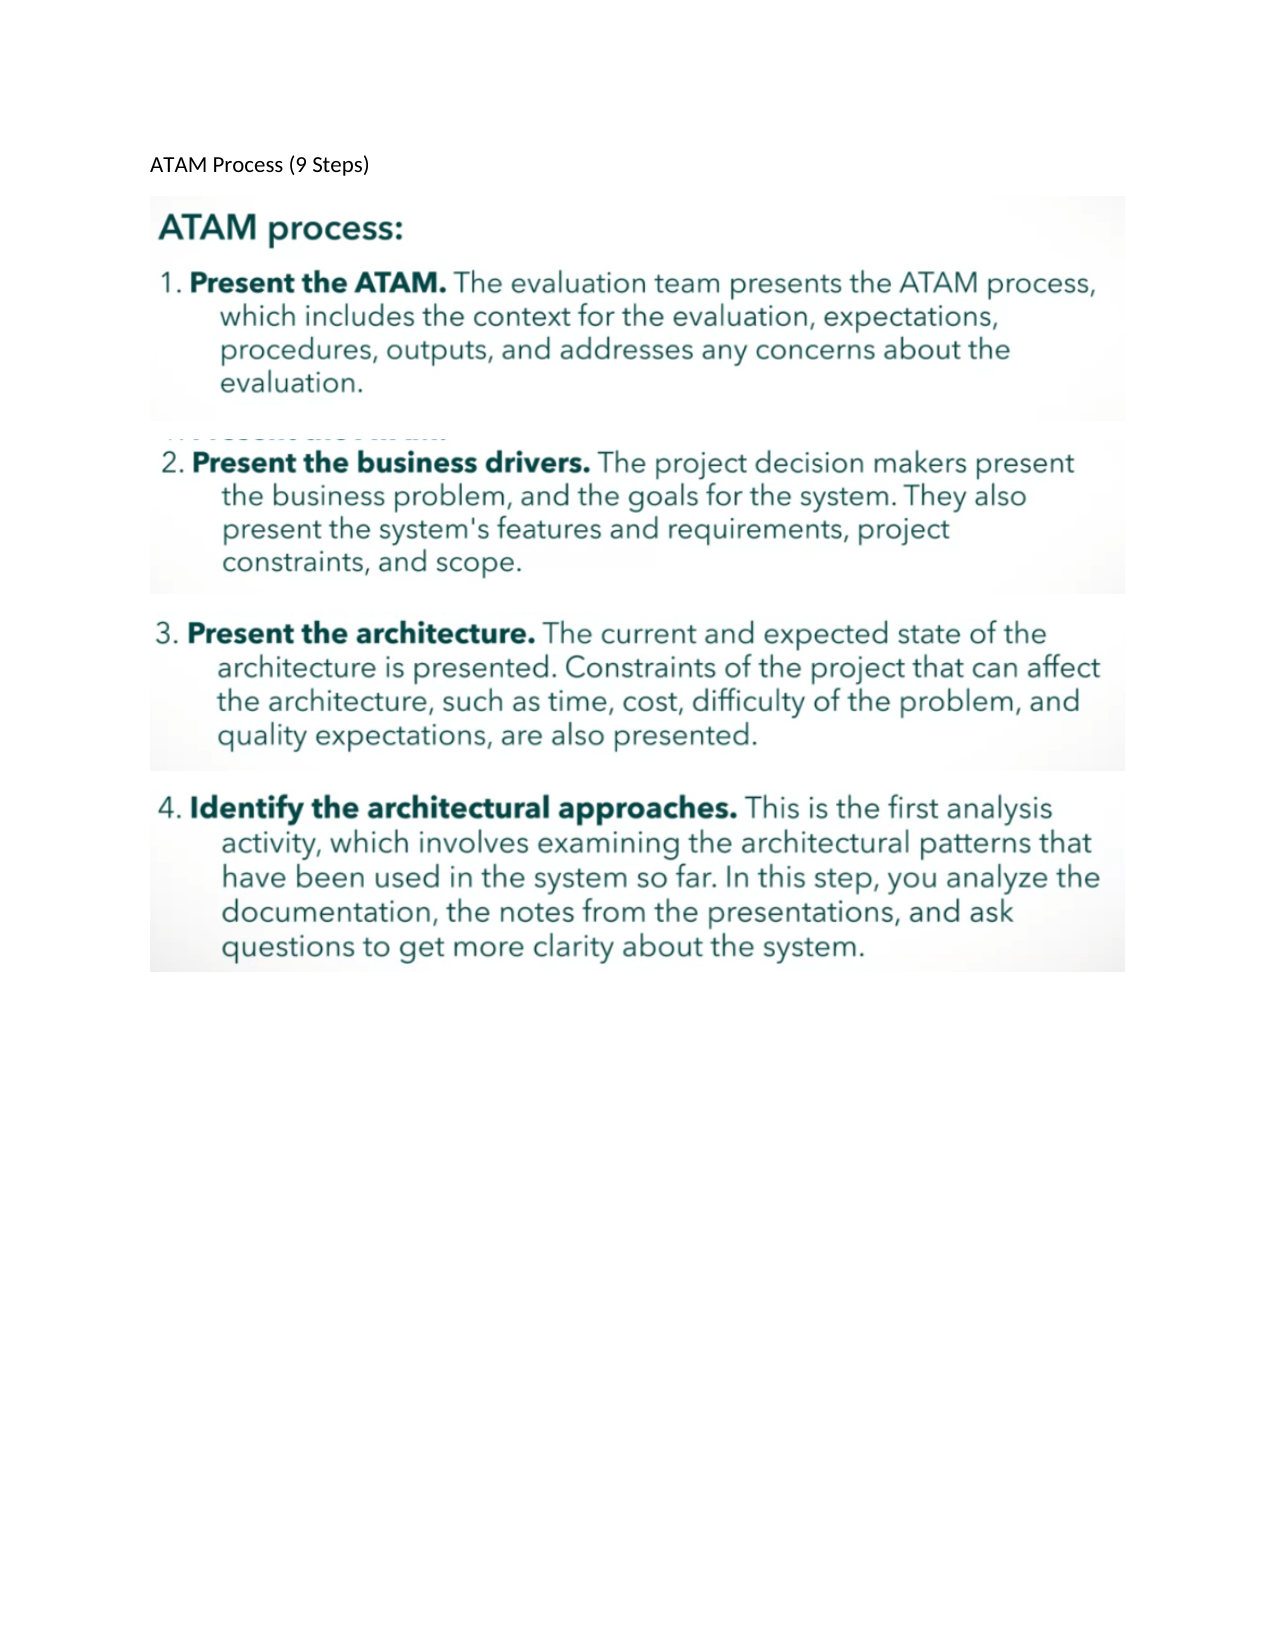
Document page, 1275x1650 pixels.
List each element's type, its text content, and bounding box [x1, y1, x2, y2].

picture [150, 439, 1125, 594]
picture [150, 196, 1125, 421]
picture [150, 612, 1125, 771]
picture [150, 789, 1125, 972]
text ATAM Process (9 Steps) [150, 150, 1125, 178]
